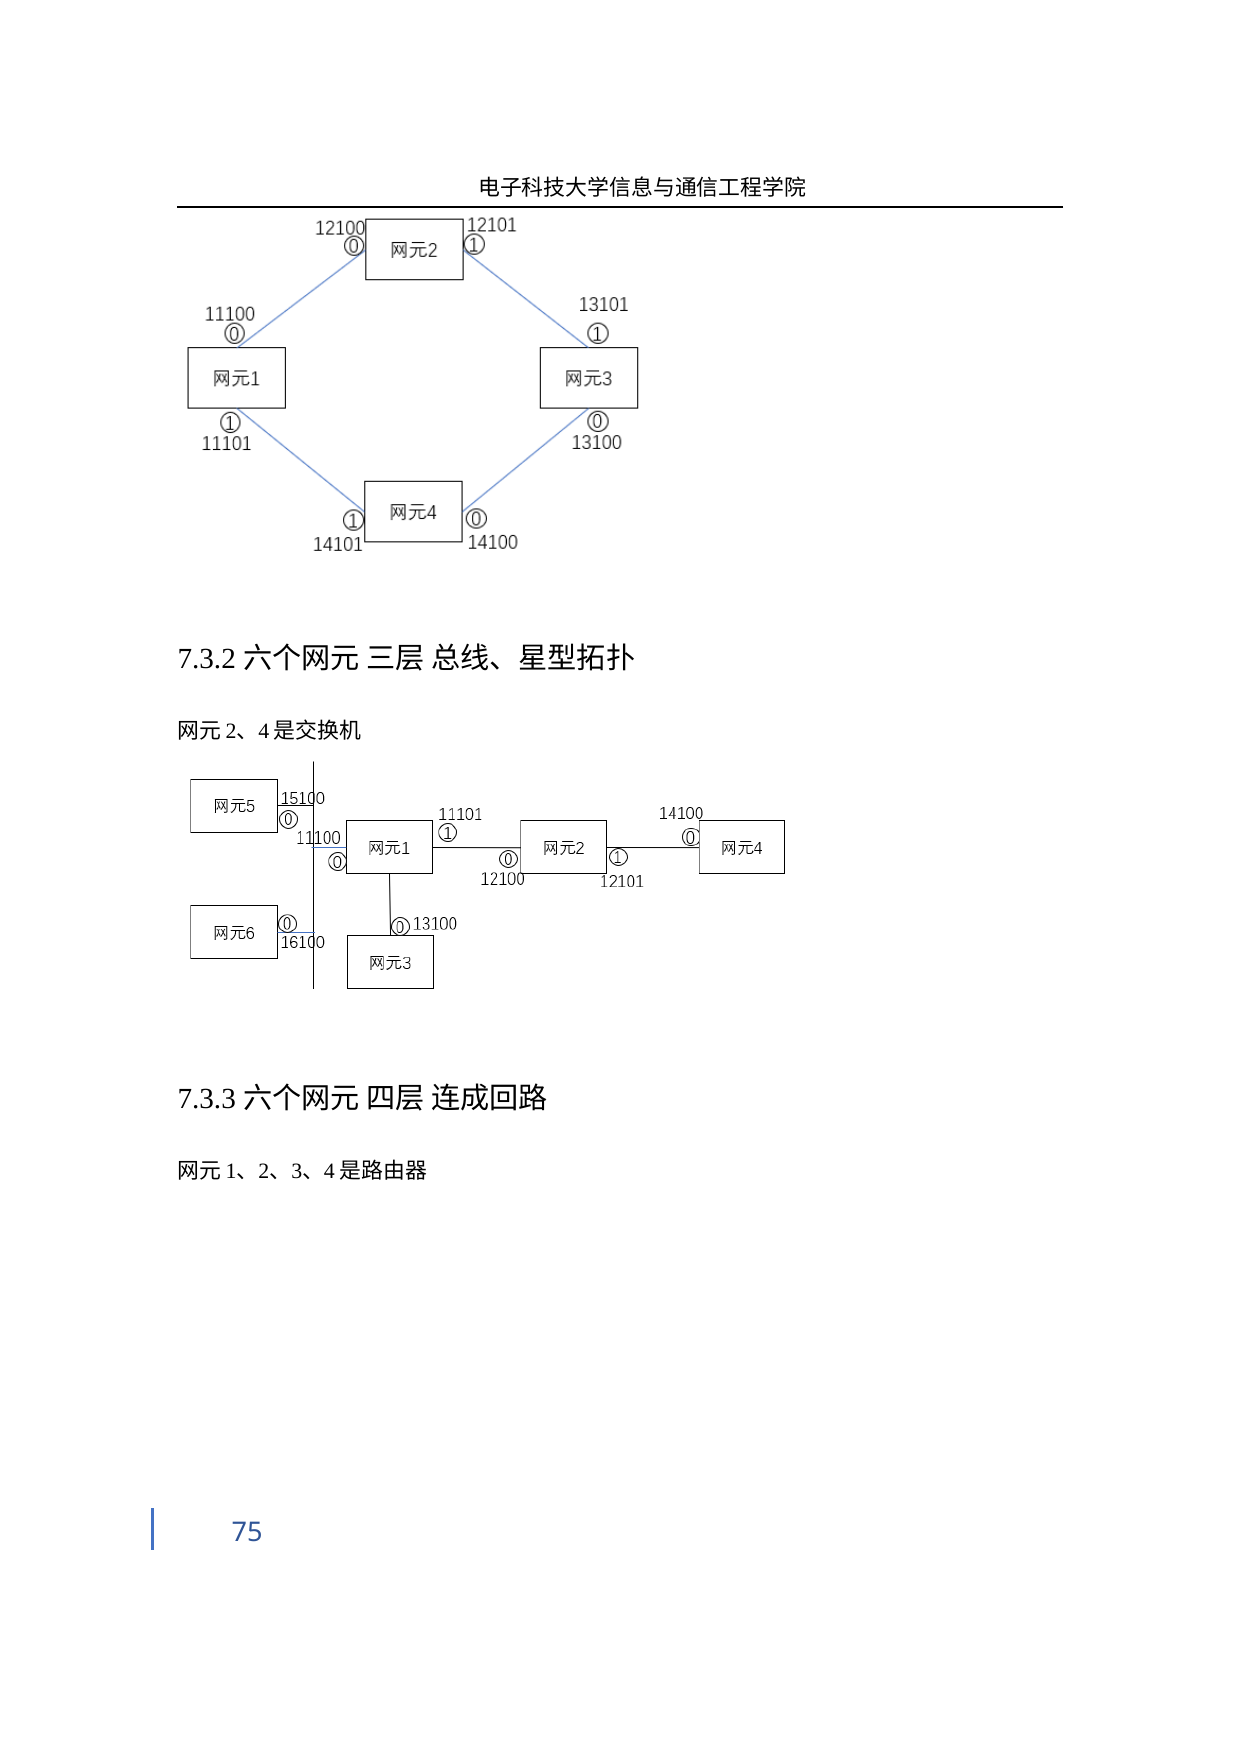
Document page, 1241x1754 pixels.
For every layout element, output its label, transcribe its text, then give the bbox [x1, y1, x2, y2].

subtitle 六个网元 四层 连成回路 [177, 1063, 1063, 1128]
subtitle 六个网元 三层 总线、星型拓扑 [177, 623, 1063, 688]
text 网元1、2、3、4是路由器 [177, 1153, 1063, 1185]
text 网元2、4是交换机 [177, 713, 1063, 745]
